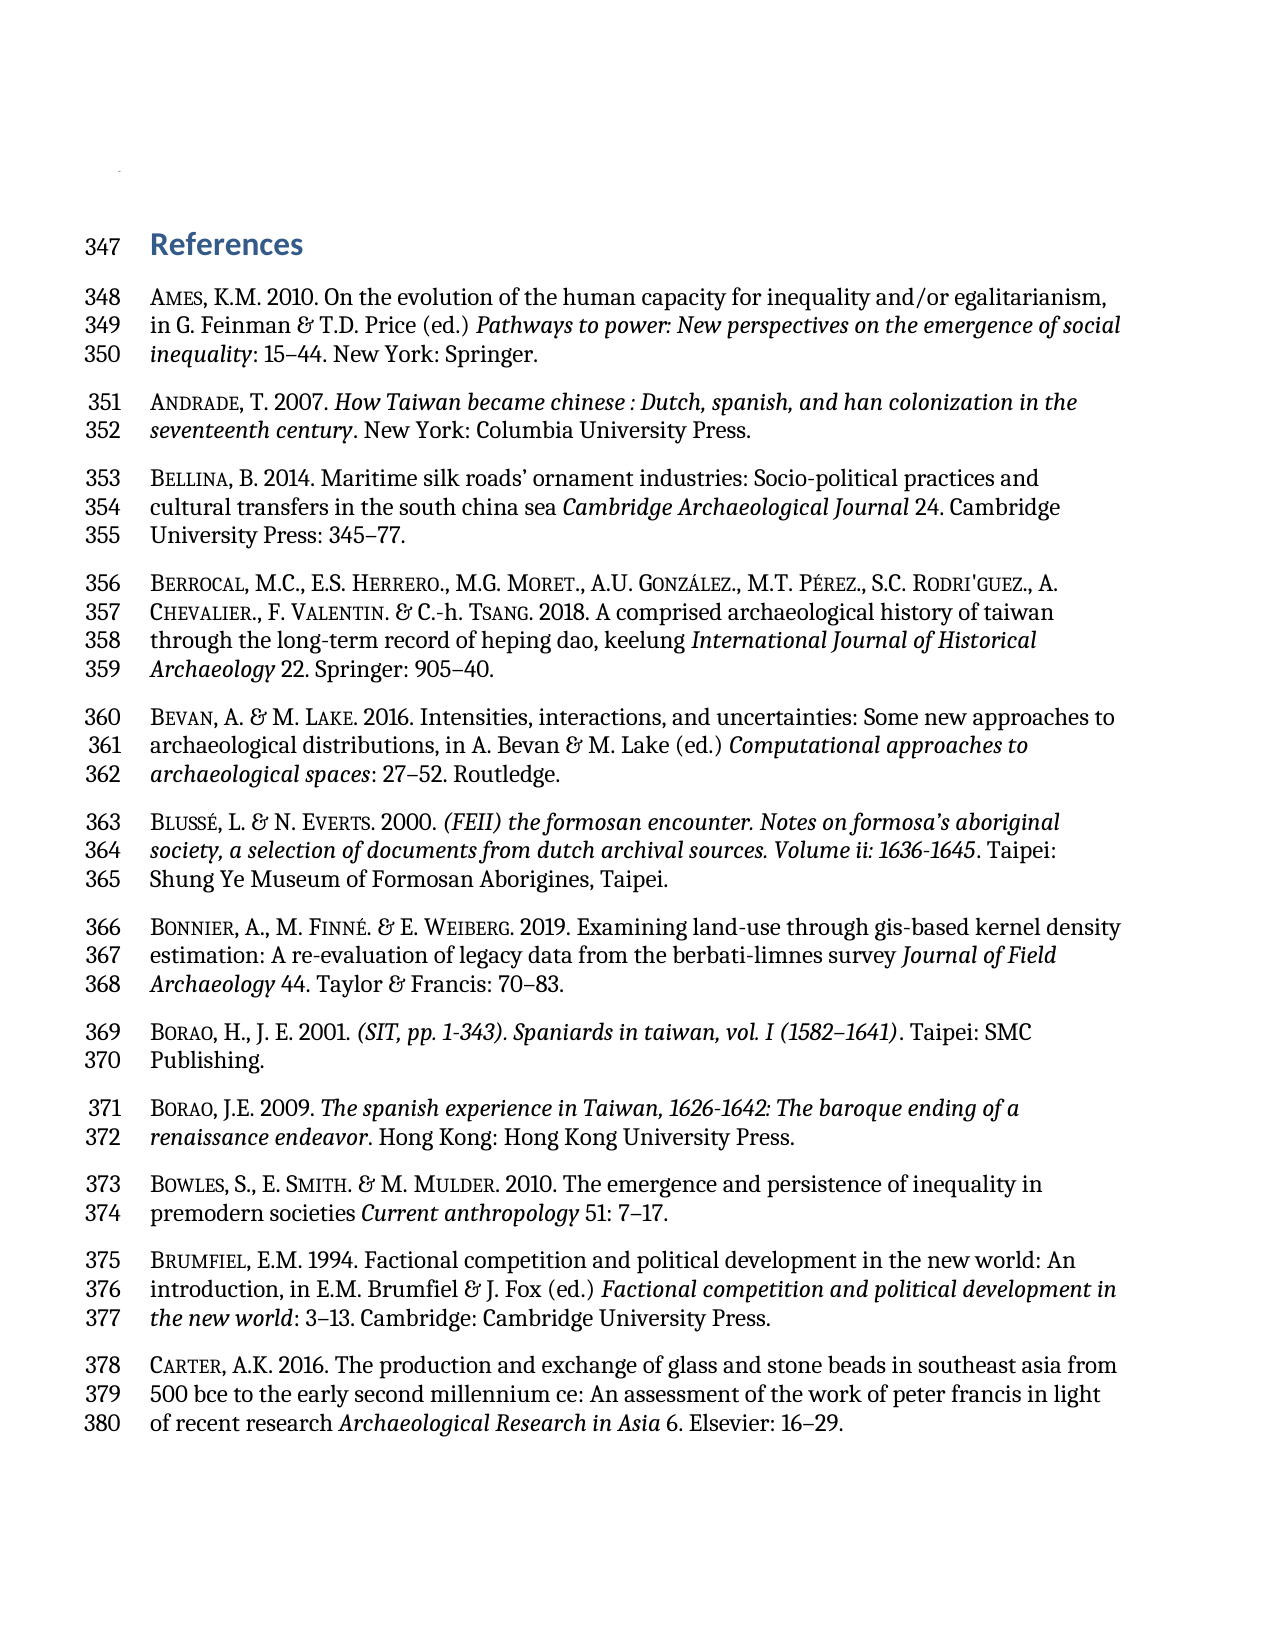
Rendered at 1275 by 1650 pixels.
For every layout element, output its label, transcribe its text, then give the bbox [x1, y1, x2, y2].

text Bevan, A. & M. Lake. 2016. Intensities, interactions, and uncertainties: Some new approaches to archaeological distributions, in A. Bevan & M. Lake (ed.) Computational approaches to archaeological spaces: 27–52. Routledge. [150, 702, 1125, 789]
text Carter, A.K. 2016. The production and exchange of glass and stone beads in southeast asia from 500 bce to the early second millennium ce: An assessment of the work of peter francis in light of recent research Archaeological Research in Asia 6. Elsevier: 16–29. [150, 1351, 1125, 1437]
text Bellina, B. 2014. Maritime silk roads’ ornament industries: Socio-political practices and cultural transfers in the south china sea Cambridge Archaeological Journal 24. Cambridge University Press: 345–77. [150, 464, 1125, 550]
text Bonnier, A., M. Finné. & E. Weiberg. 2019. Examining land-use through gis-based kernel density estimation: A re-evaluation of legacy data from the berbati-limnes survey Journal of Field Archaeology 44. Taylor & Francis: 70–83. [150, 912, 1125, 999]
subtitle References [150, 223, 1125, 264]
text Bowles, S., E. Smith. & M. Mulder. 2010. The emergence and persistence of inequality in premodern societies Current anthropology 51: 7–17. [150, 1170, 1125, 1227]
text Andrade, T. 2007. How Taiwan became chinese : Dutch, spanish, and han colonization in the seventeenth century. New York: Columbia University Press. [150, 387, 1125, 445]
text Ames, K.M. 2010. On the evolution of the human capacity for inequality and/or egalitarianism, in G. Feinman & T.D. Price (ed.) Pathways to power: New perspectives on the emergence of social inequality: 15–44. New York: Springer. [150, 282, 1125, 369]
text Borao, J.E. 2009. The spanish experience in Taiwan, 1626-1642: The baroque ending of a renaissance endeavor. Hong Kong: Hong Kong University Press. [150, 1094, 1125, 1151]
text Blussé, L. & N. Everts. 2000. (FEII) the formosan encounter. Notes on formosa’s aboriginal society, a selection of documents from dutch archival sources. Volume ii: 1636-1645. Taipei: Shung Ye Museum of Formosan Aborigines, Taipei. [150, 807, 1125, 894]
text Berrocal, M.C., E.S. Herrero., M.G. Moret., A.U. González., M.T. Pérez., S.C. Rodrı'guez., A. Chevalier., F. Valentin. & C.-h. Tsang. 2018. A comprised archaeological history of taiwan through the long-term record of heping dao, keelung International Journal of Historical Archaeology 22. Springer: 905–40. [150, 569, 1125, 684]
text Brumfiel, E.M. 1994. Factional competition and political development in the new world: An introduction, in E.M. Brumfiel & J. Fox (ed.) Factional competition and political development in the new world: 3–13. Cambridge: Cambridge University Press. [150, 1246, 1125, 1332]
text Borao, H., J. E. 2001. (SIT, pp. 1-343). Spaniards in taiwan, vol. I (1582–1641). Taipei: SMC Publishing. [150, 1017, 1125, 1075]
